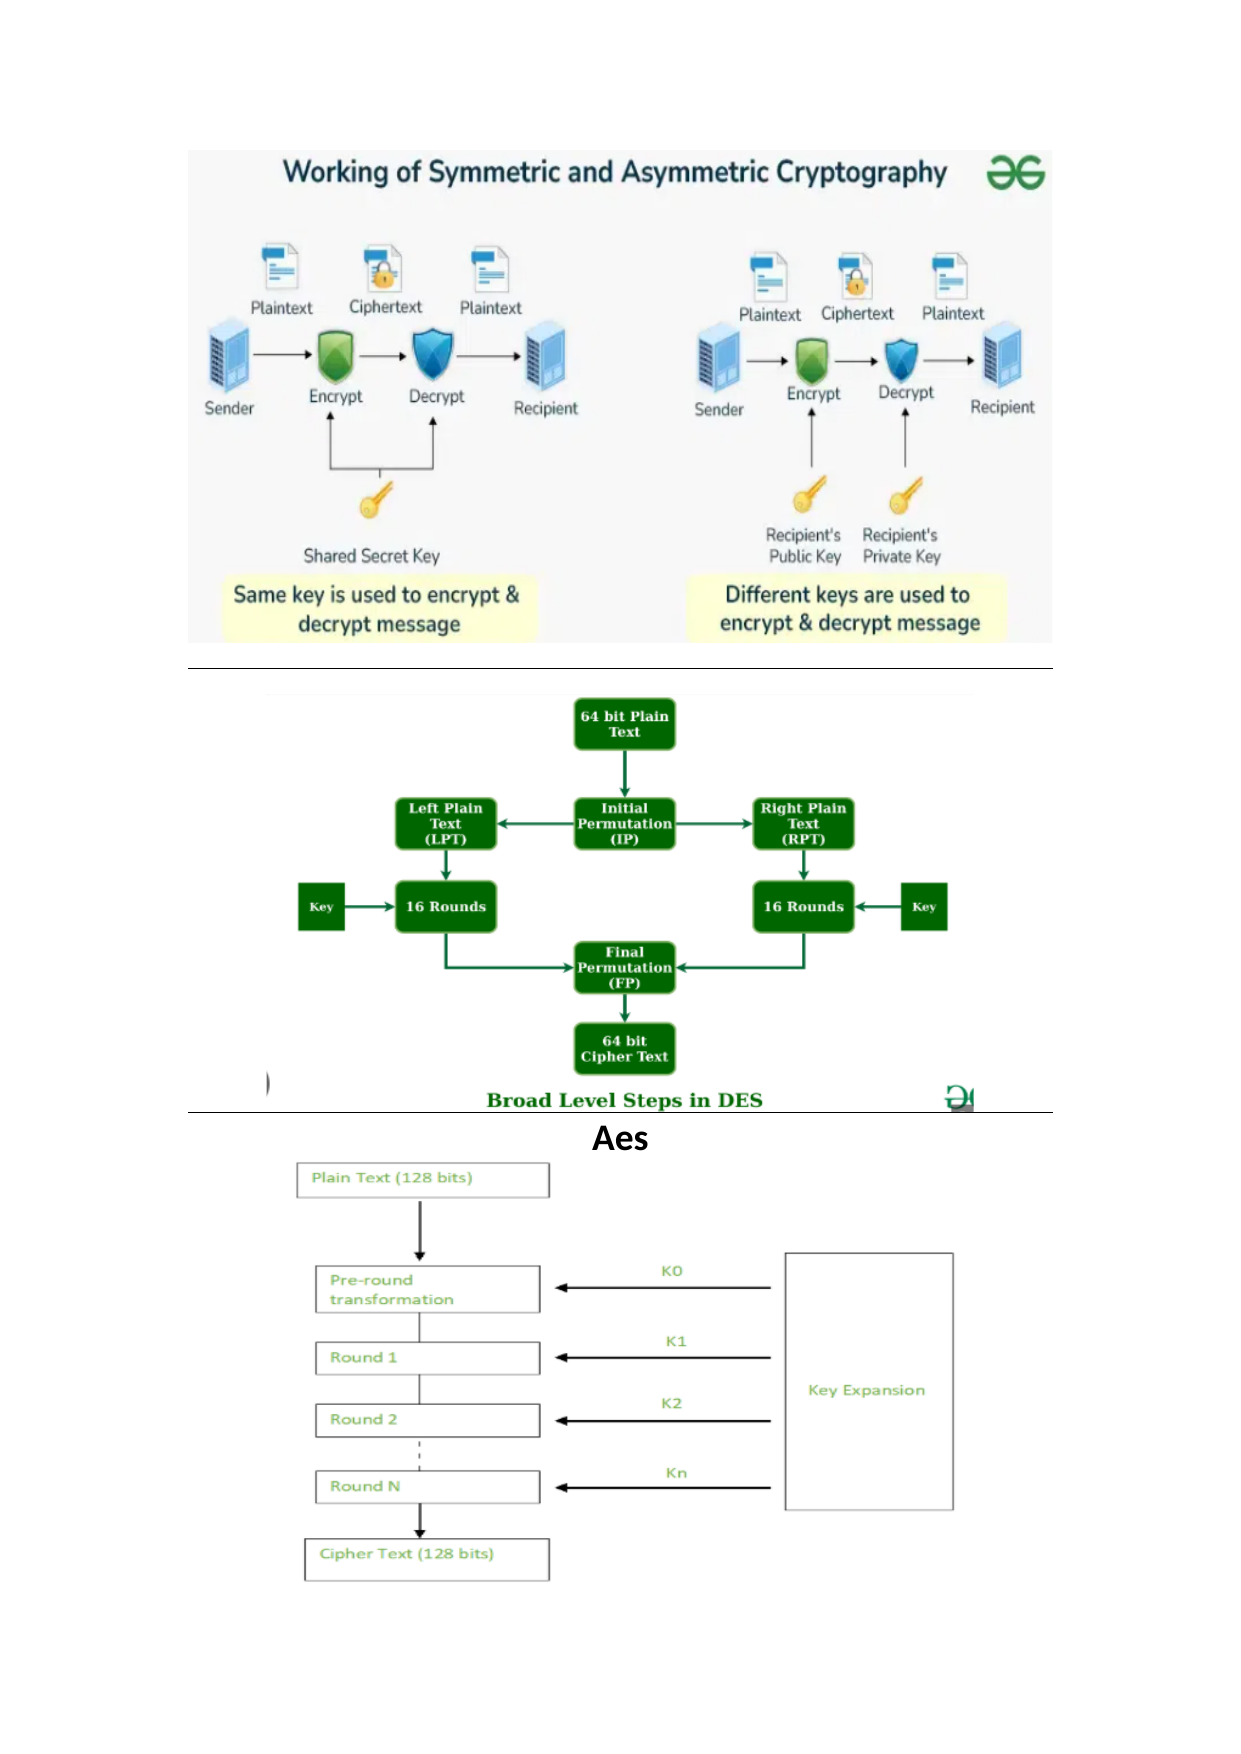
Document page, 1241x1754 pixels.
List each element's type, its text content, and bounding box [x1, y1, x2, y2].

picture [231, 1159, 1009, 1591]
picture [188, 150, 1053, 643]
picture [266, 694, 974, 1112]
text Aes [187, 1113, 1053, 1159]
